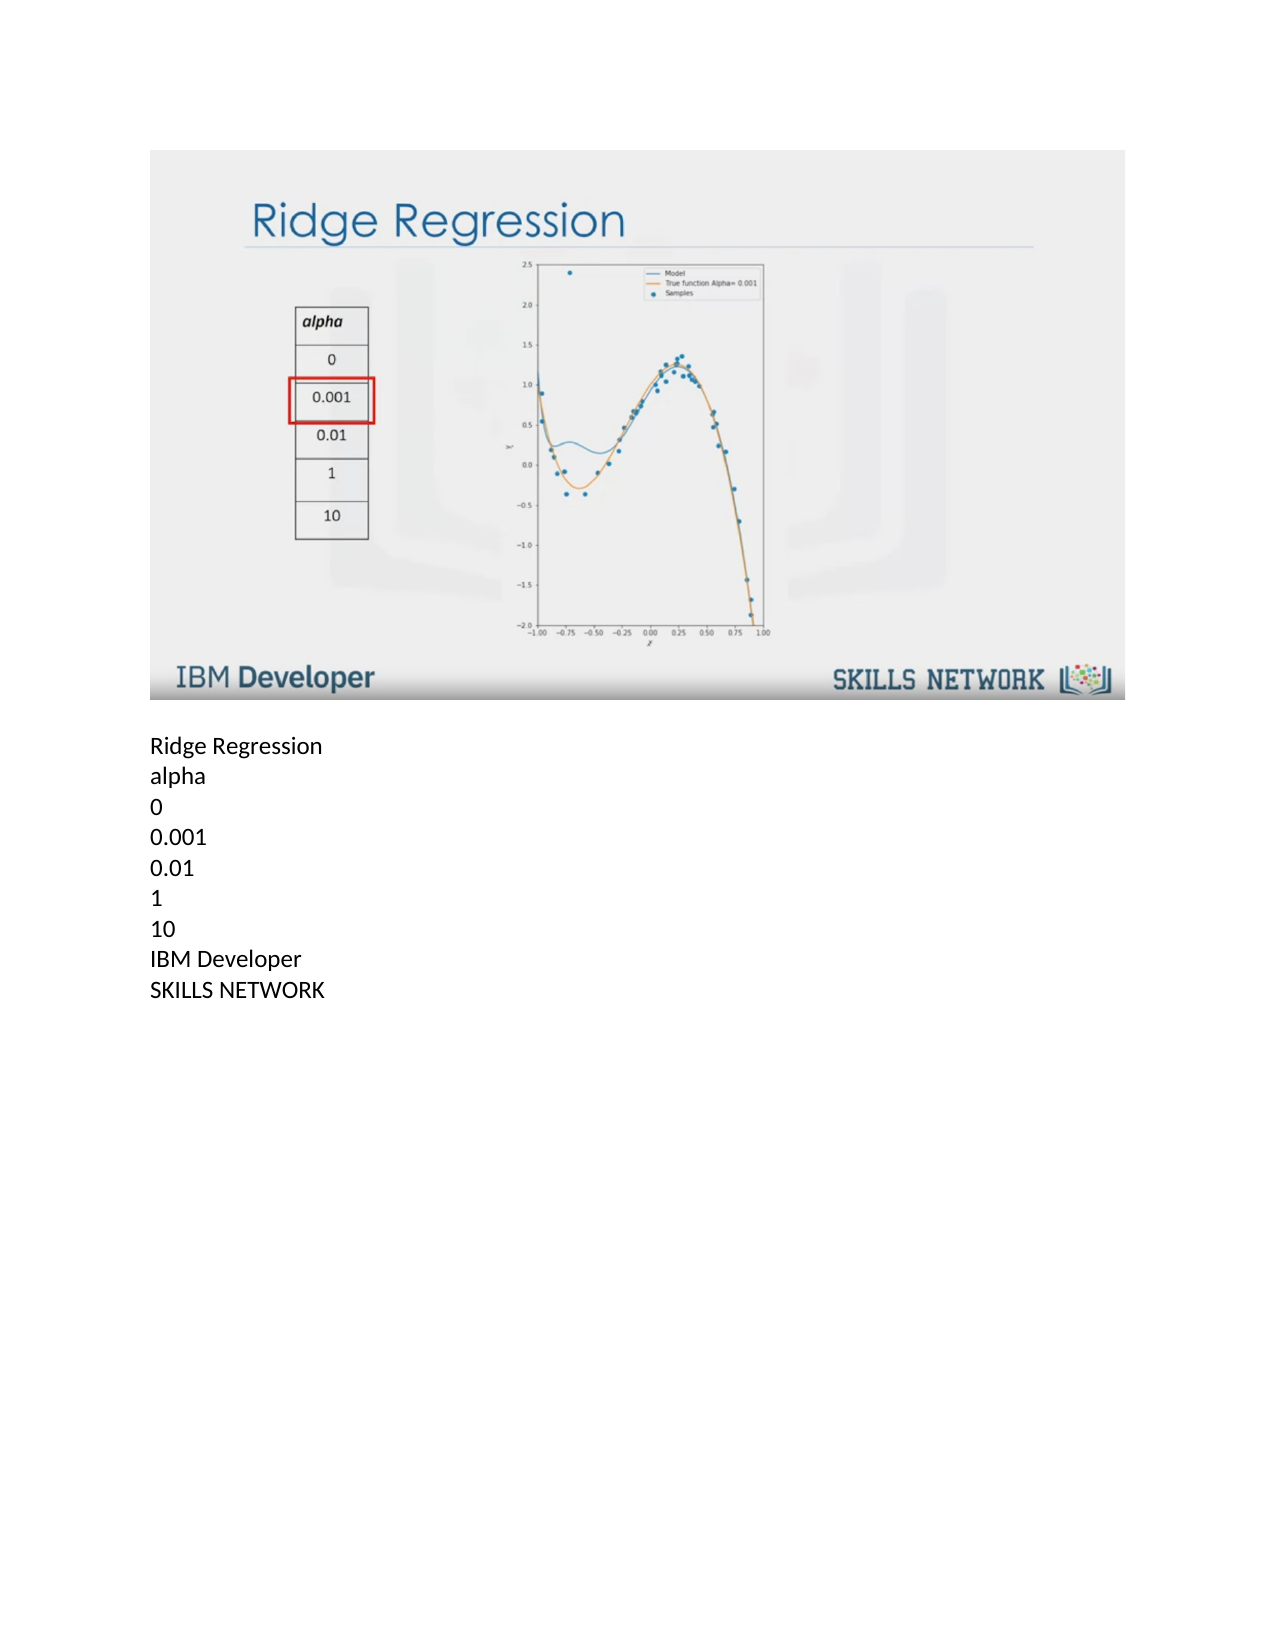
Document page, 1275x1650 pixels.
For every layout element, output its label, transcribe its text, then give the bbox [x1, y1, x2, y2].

text 0.001 [150, 821, 1125, 852]
text 1 [150, 882, 1125, 913]
picture [150, 150, 1125, 700]
text alpha [150, 760, 1125, 791]
text 0 [150, 791, 1125, 821]
text 0.01 [150, 852, 1125, 882]
text IBM Developer [150, 943, 1125, 974]
text Ridge Regression [150, 730, 1125, 760]
text 10 [150, 913, 1125, 943]
text SKILLS NETWORK [150, 974, 1125, 1004]
